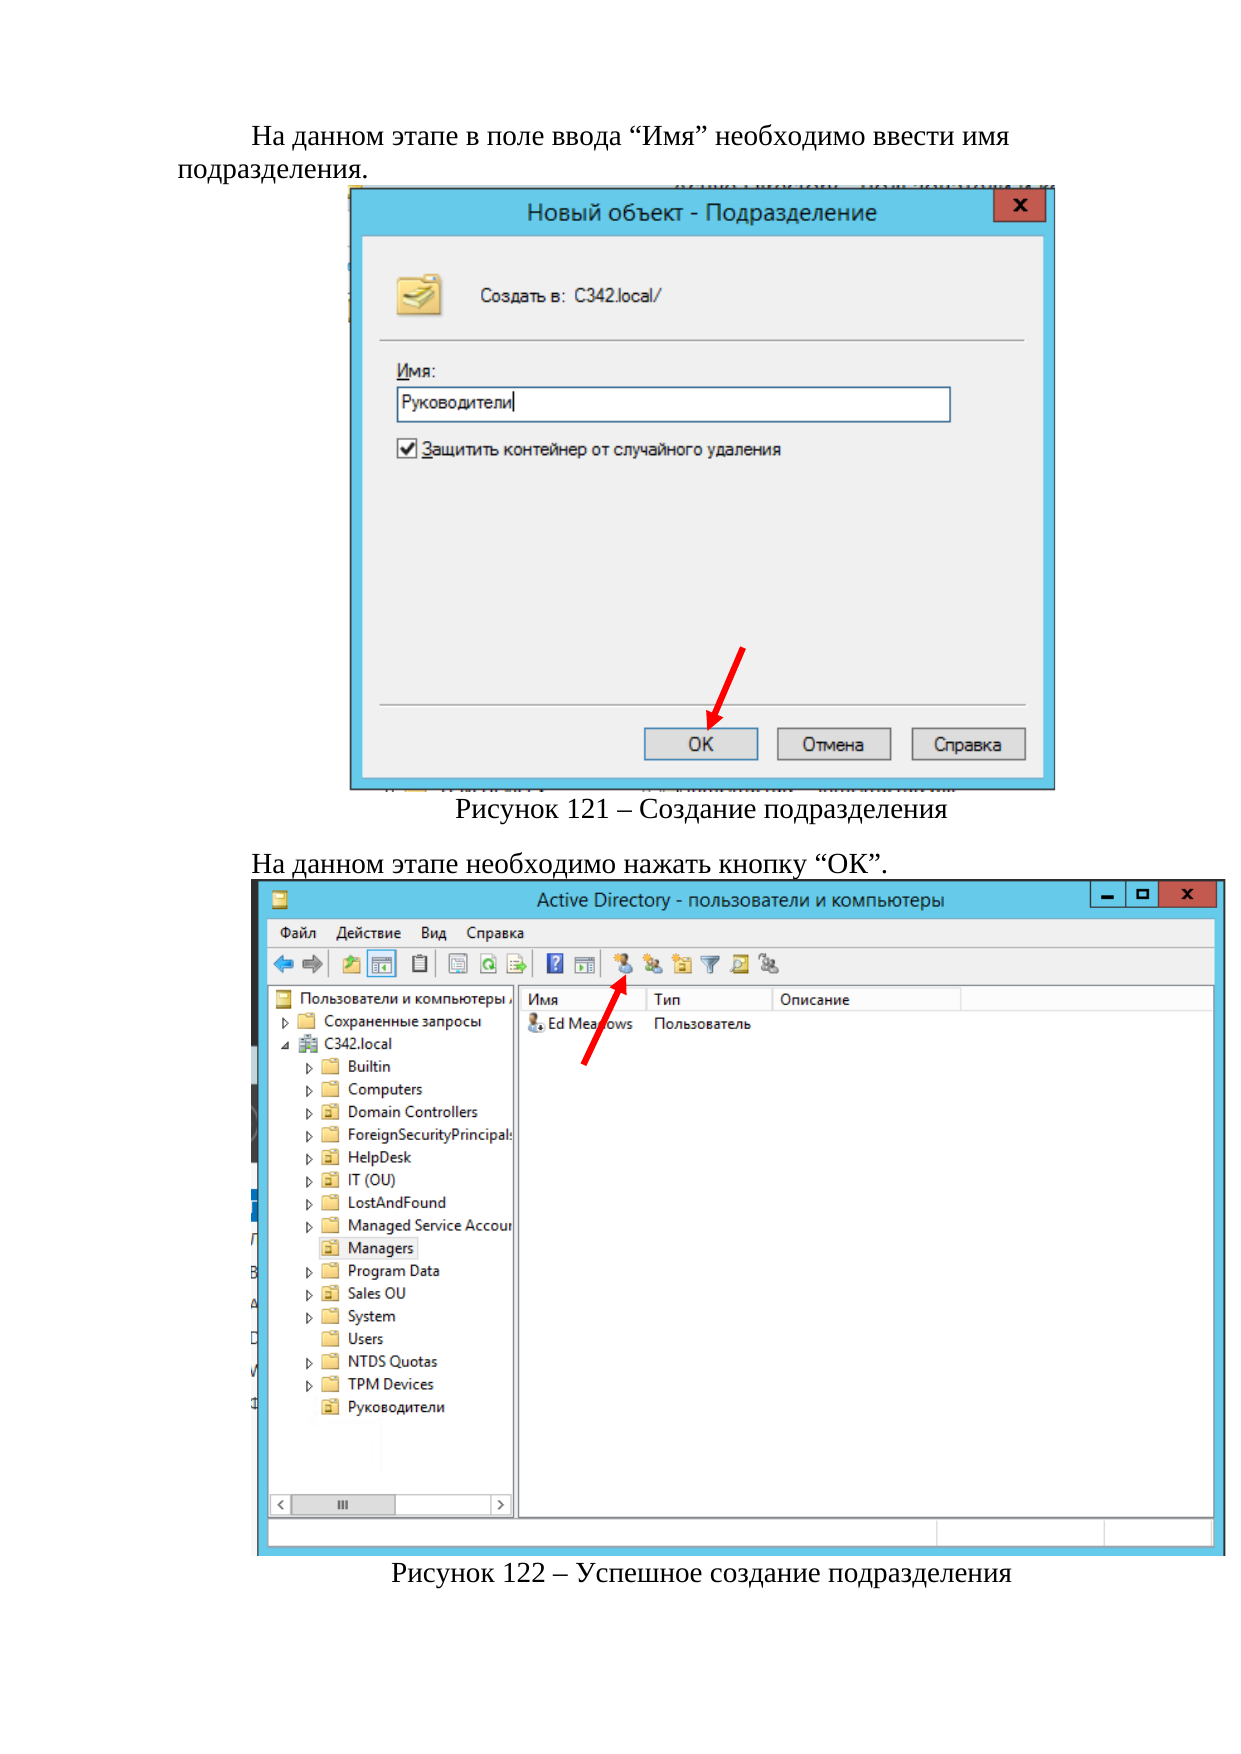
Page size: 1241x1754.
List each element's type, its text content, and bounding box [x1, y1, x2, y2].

text На данном этапе необходимо нажать кнопку “ОК”. [177, 846, 1152, 879]
picture [347, 185, 1056, 792]
text Рисунок 122 – Успешное создание подразделения [177, 1556, 1152, 1589]
text На данном этапе в поле ввода “Имя” необходимо ввести имя подразделения. [177, 118, 1152, 185]
text Рисунок 121 – Создание подразделения [177, 792, 1152, 825]
picture [251, 879, 1226, 1556]
